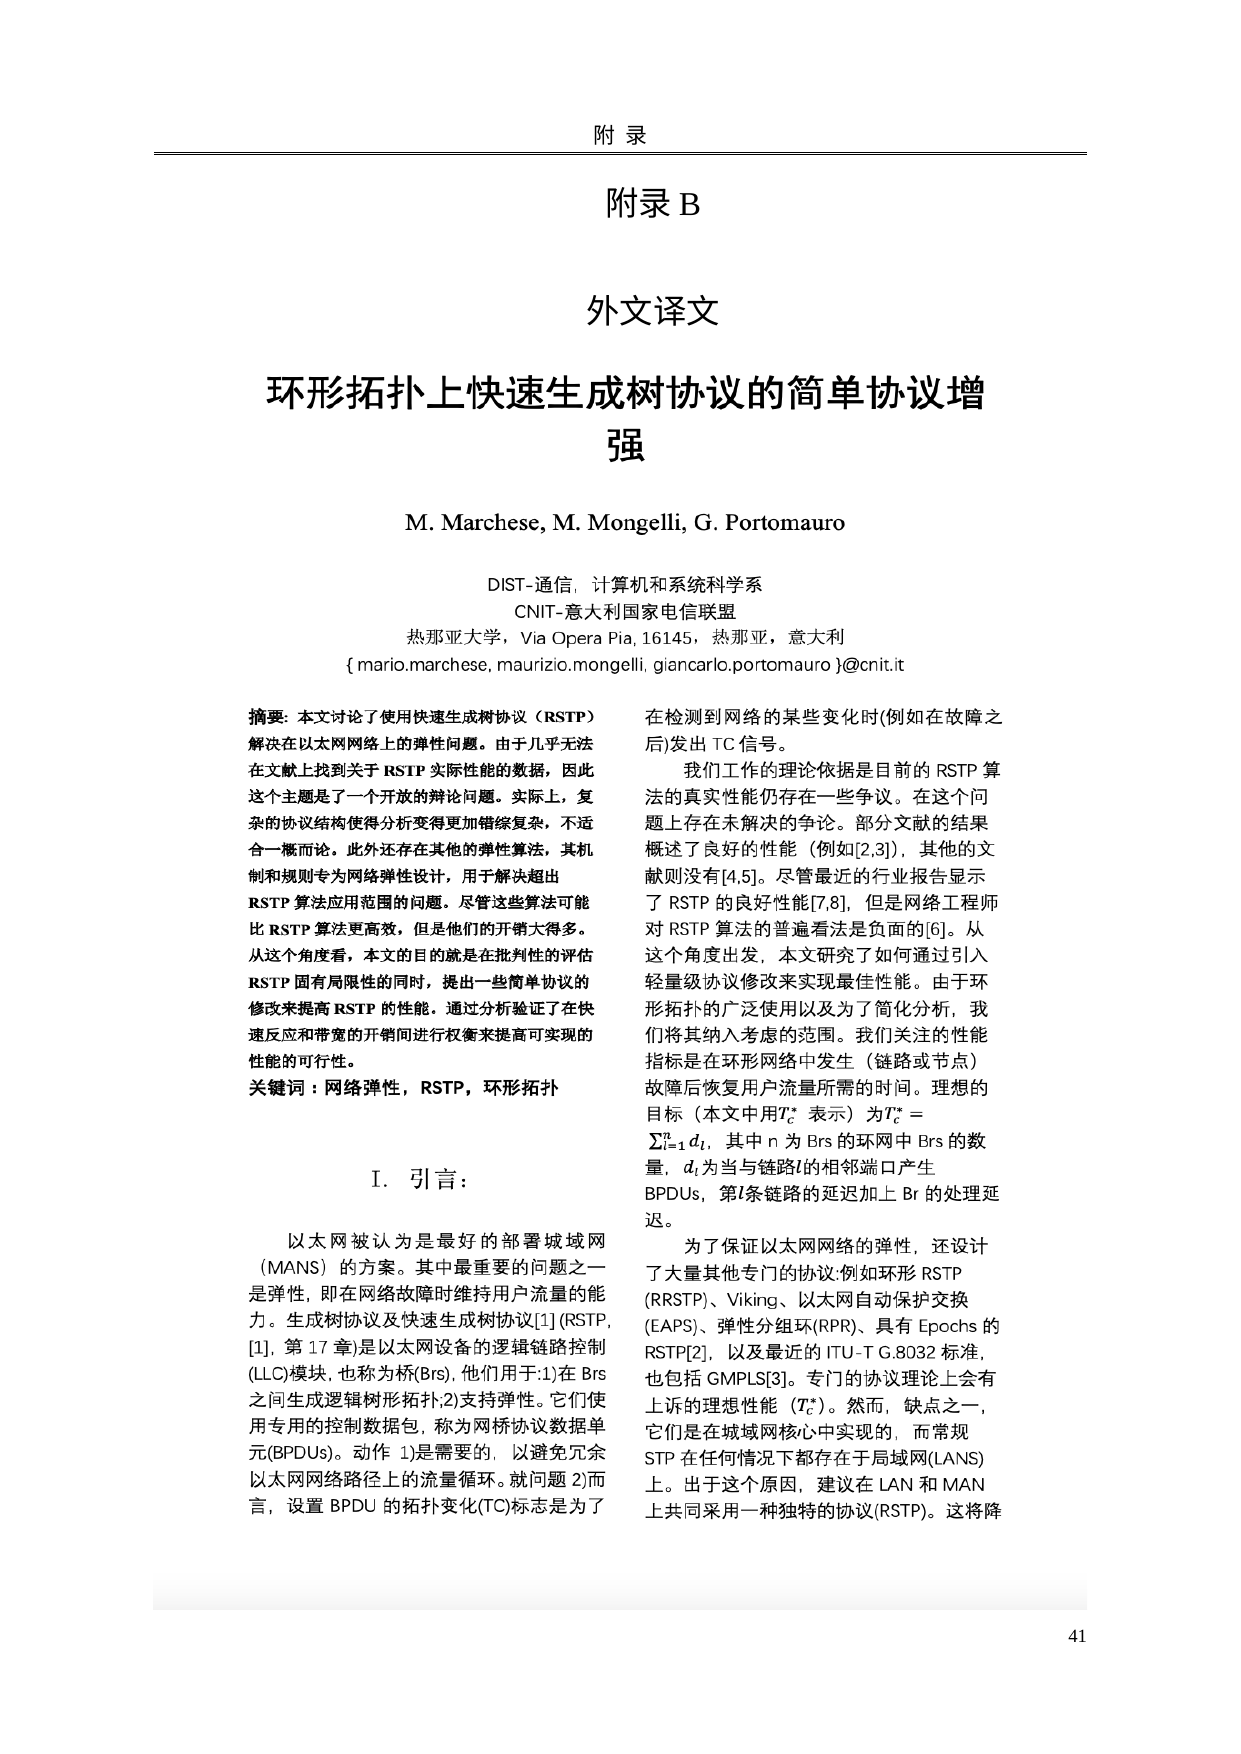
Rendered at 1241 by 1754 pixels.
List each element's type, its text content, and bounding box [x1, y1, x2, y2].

picture [153, 353, 1088, 1610]
subtitle 外文译文 [219, 285, 1087, 333]
subtitle 附录B [219, 177, 1087, 225]
